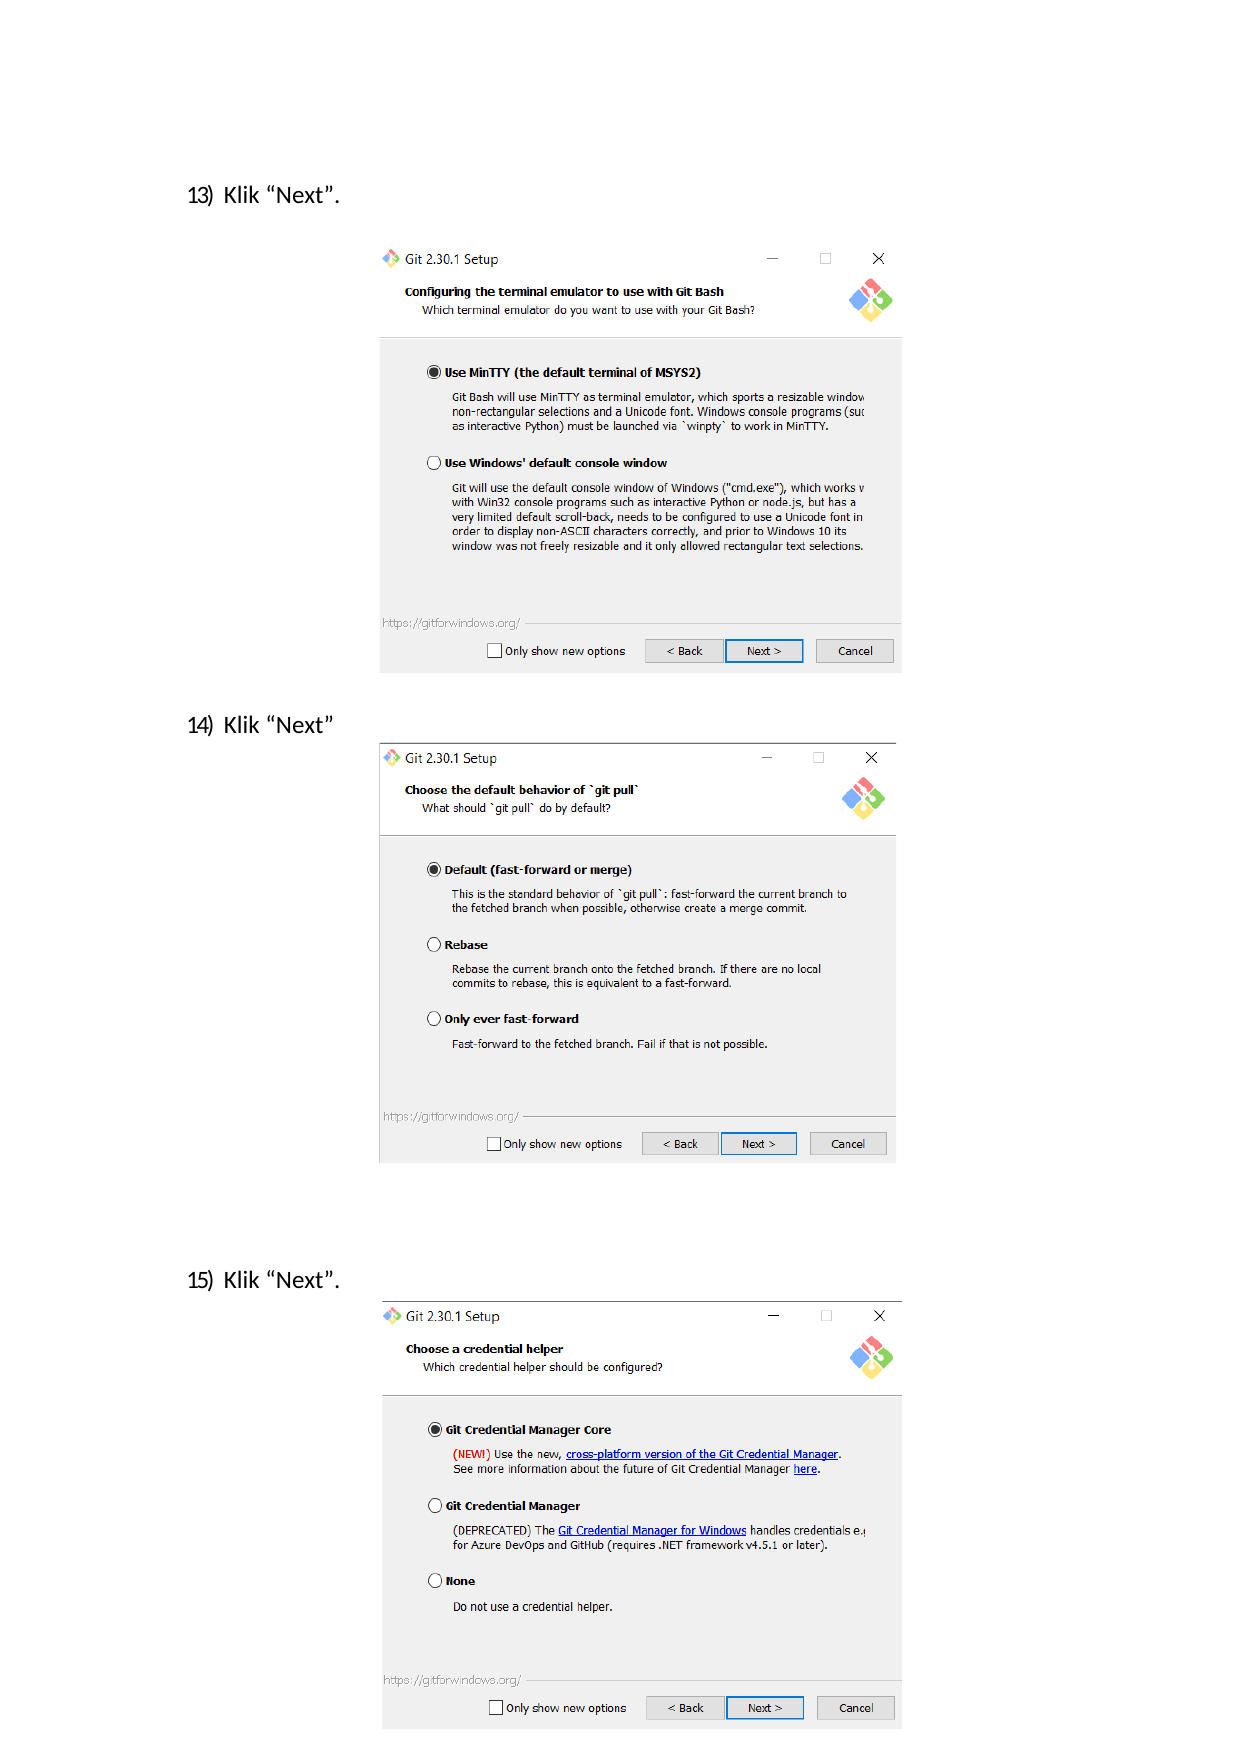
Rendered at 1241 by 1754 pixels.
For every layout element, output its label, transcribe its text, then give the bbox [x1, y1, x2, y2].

list Klik “Next” [186, 709, 1146, 739]
list Klik “Next”. [186, 179, 1146, 210]
list Klik “Next”. [186, 1264, 1146, 1294]
picture [382, 1301, 902, 1729]
picture [379, 742, 897, 1163]
picture [379, 249, 902, 673]
